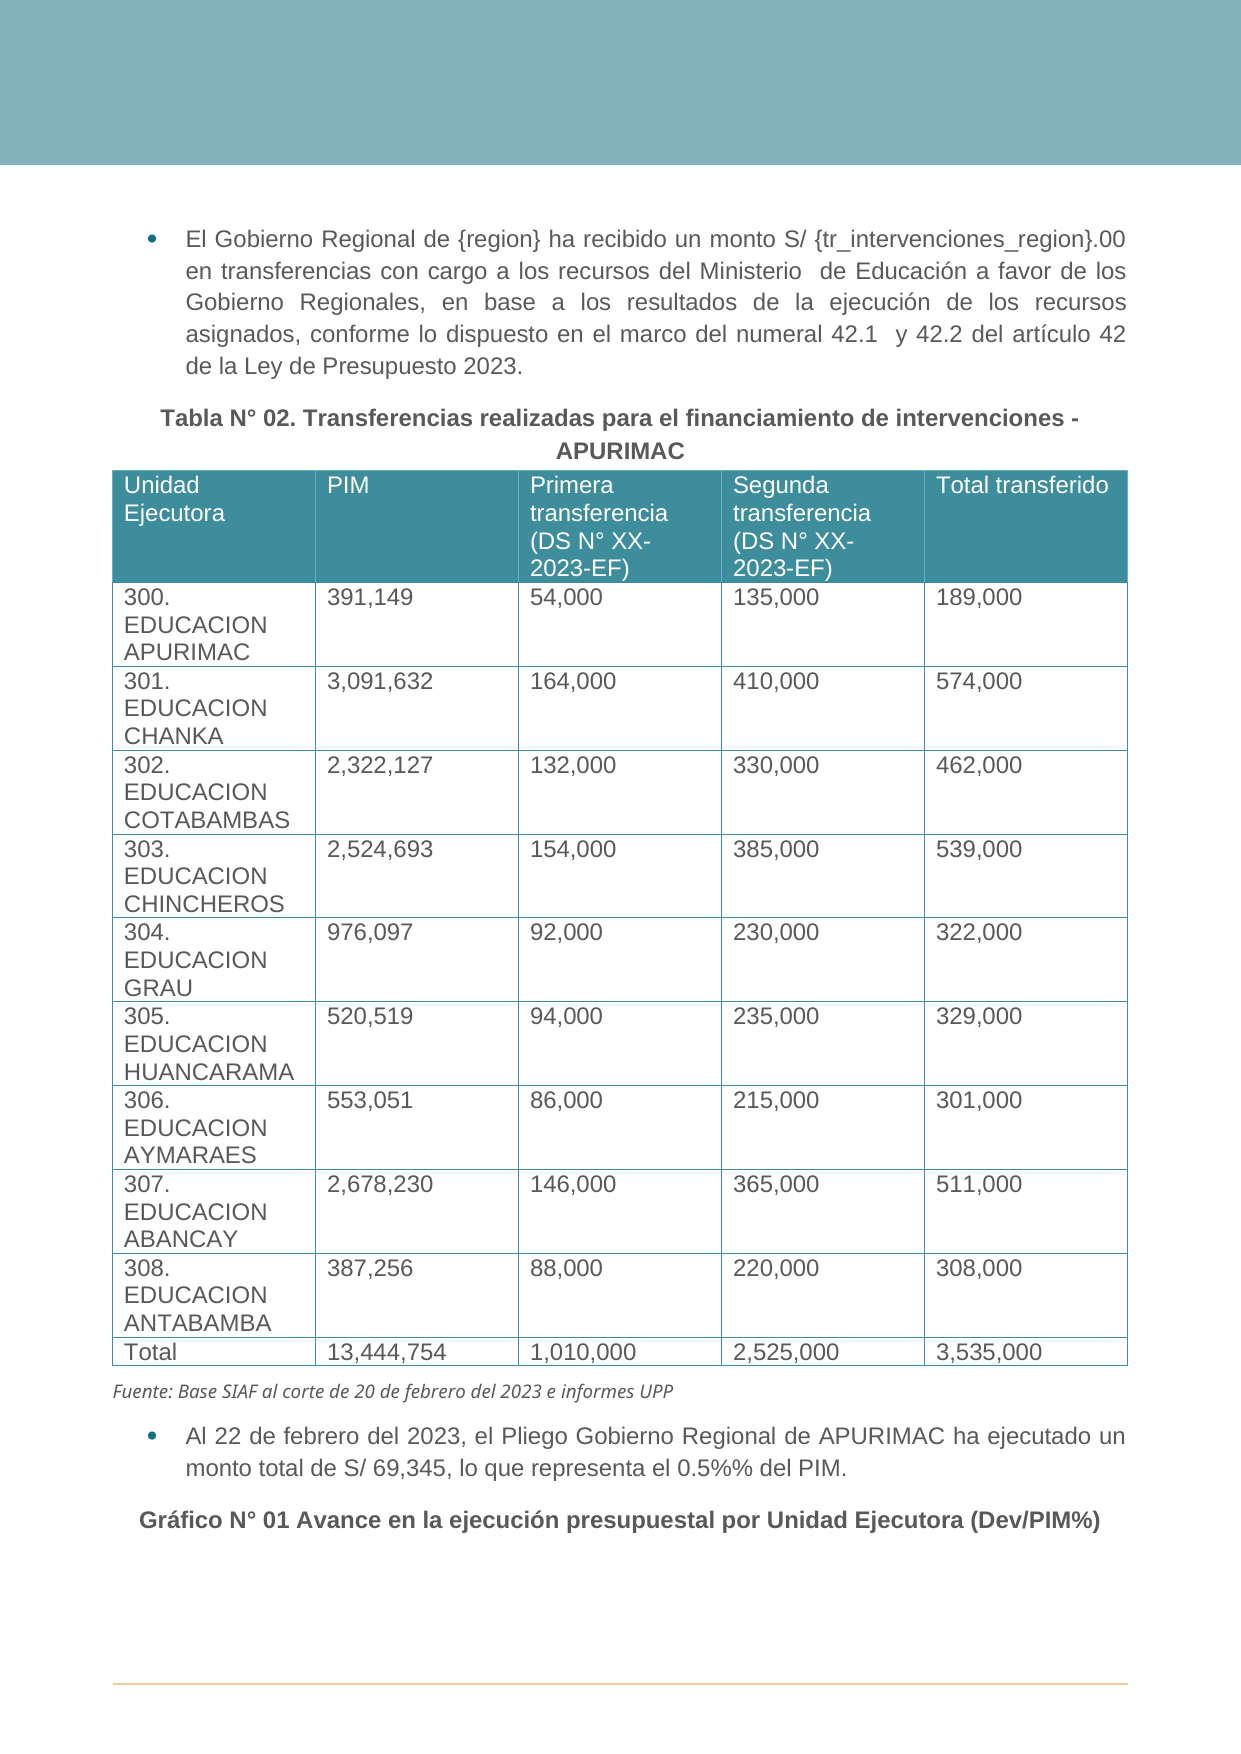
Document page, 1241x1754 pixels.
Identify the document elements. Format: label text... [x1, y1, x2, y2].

table_cell 132,000 [519, 751, 721, 833]
table_cell 304. EDUCACION GRAU [113, 918, 315, 1001]
table_cell 2,322,127 [316, 751, 518, 833]
table_cell 306. EDUCACION AYMARAES [113, 1086, 315, 1169]
table_cell 3,091,632 [316, 667, 518, 749]
table_cell 462,000 [925, 751, 1127, 833]
table_header Primera transferencia (DS N° XX-2023-EF) [519, 471, 721, 582]
table_cell 385,000 [722, 835, 924, 917]
table_cell 301,000 [925, 1086, 1127, 1169]
table_cell 391,149 [316, 583, 518, 666]
table_cell 2,678,230 [316, 1170, 518, 1253]
table_cell 154,000 [519, 835, 721, 917]
table_cell 94,000 [519, 1002, 721, 1085]
table_cell 330,000 [722, 751, 924, 833]
table_header Total transferido [925, 471, 1127, 582]
table_cell 230,000 [722, 918, 924, 1001]
table_cell 54,000 [519, 583, 721, 666]
table_cell 305. EDUCACION HUANCARAMA [113, 1002, 315, 1085]
table_cell 13,444,754 [316, 1338, 518, 1365]
table_cell 539,000 [925, 835, 1127, 917]
table_cell 302. EDUCACION COTABAMBAS [113, 751, 315, 833]
text Gráfico N° 01 Avance en la ejecución presupuestal por Unidad Ejecutora (Dev/PIM%) [112, 1506, 1128, 1534]
table_cell 322,000 [925, 918, 1127, 1001]
text Fuente: Base SIAF al corte de 20 de febrero del 2023 e informes UPP [112, 1379, 1128, 1404]
table_cell 303. EDUCACION CHINCHEROS [113, 835, 315, 917]
table_cell 215,000 [722, 1086, 924, 1169]
table_header PIM [316, 471, 518, 582]
table_cell 220,000 [722, 1254, 924, 1337]
table_cell 520,519 [316, 1002, 518, 1085]
table_cell 410,000 [722, 667, 924, 749]
table_cell 189,000 [925, 583, 1127, 666]
table_cell 235,000 [722, 1002, 924, 1085]
table_cell 307. EDUCACION ABANCAY [113, 1170, 315, 1253]
table_cell 301. EDUCACION CHANKA [113, 667, 315, 749]
text Tabla N° 02. Transferencias realizadas para el financiamiento de intervenciones - APURIMAC [112, 404, 1128, 465]
table_cell 146,000 [519, 1170, 721, 1253]
table_cell 387,256 [316, 1254, 518, 1337]
table_cell 164,000 [519, 667, 721, 749]
table_header Unidad Ejecutora [113, 471, 315, 582]
table_cell 3,535,000 [925, 1338, 1127, 1365]
table_cell 2,524,693 [316, 835, 518, 917]
table_cell 1,010,000 [519, 1338, 721, 1365]
table_cell 308. EDUCACION ANTABAMBA [113, 1254, 315, 1337]
table_cell 365,000 [722, 1170, 924, 1253]
table_cell 135,000 [722, 583, 924, 666]
table_cell 300. EDUCACION APURIMAC [113, 583, 315, 666]
table_cell 2,525,000 [722, 1338, 924, 1365]
table_cell 511,000 [925, 1170, 1127, 1253]
table_cell 553,051 [316, 1086, 518, 1169]
table_cell 88,000 [519, 1254, 721, 1337]
table_cell 574,000 [925, 667, 1127, 749]
table_header Segunda transferencia (DS N° XX-2023-EF) [722, 471, 924, 582]
table_cell Total [113, 1338, 315, 1365]
table_cell 308,000 [925, 1254, 1127, 1337]
list El Gobierno Regional de {region} ha recibido un monto S/ {tr_intervenciones_region}.00 en transferencias con cargo a los recursos del Ministerio de Educación a favor de los Gobierno Regionales, en base a los resultados de la ejecución de los recursos asignados, conforme lo dispuesto en el marco del numeral 42.1 y 42.2 del artículo 42 de la Ley de Presupuesto 2023. [148, 225, 1128, 379]
table_cell 86,000 [519, 1086, 721, 1169]
table_cell 976,097 [316, 918, 518, 1001]
list Al 22 de febrero del 2023, el Pliego Gobierno Regional de APURIMAC ha ejecutado un monto total de S/ 69,345, lo que representa el 0.5%% del PIM. [148, 1422, 1128, 1481]
table_cell 329,000 [925, 1002, 1127, 1085]
table_cell 92,000 [519, 918, 721, 1001]
